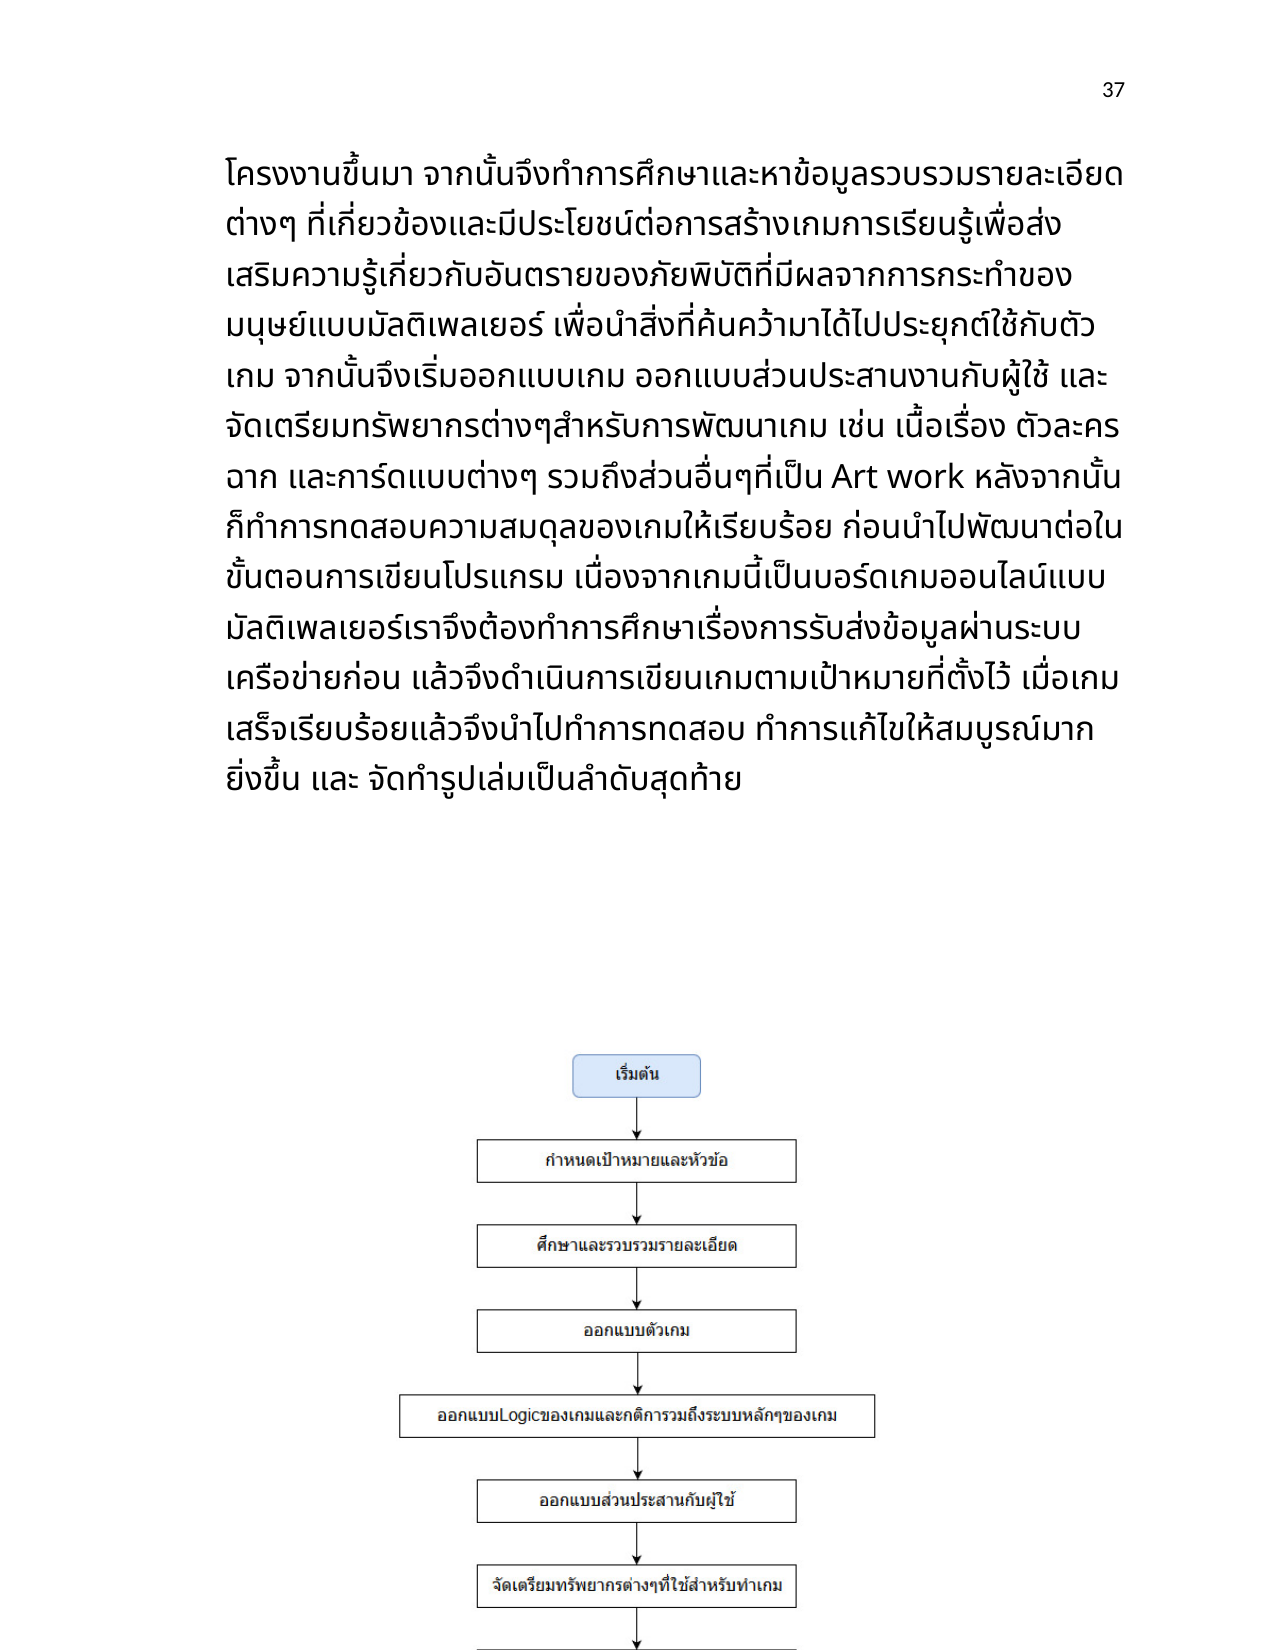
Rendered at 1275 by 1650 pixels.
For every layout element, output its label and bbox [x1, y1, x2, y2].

picture [378, 1033, 972, 1650]
text [225, 150, 1125, 806]
